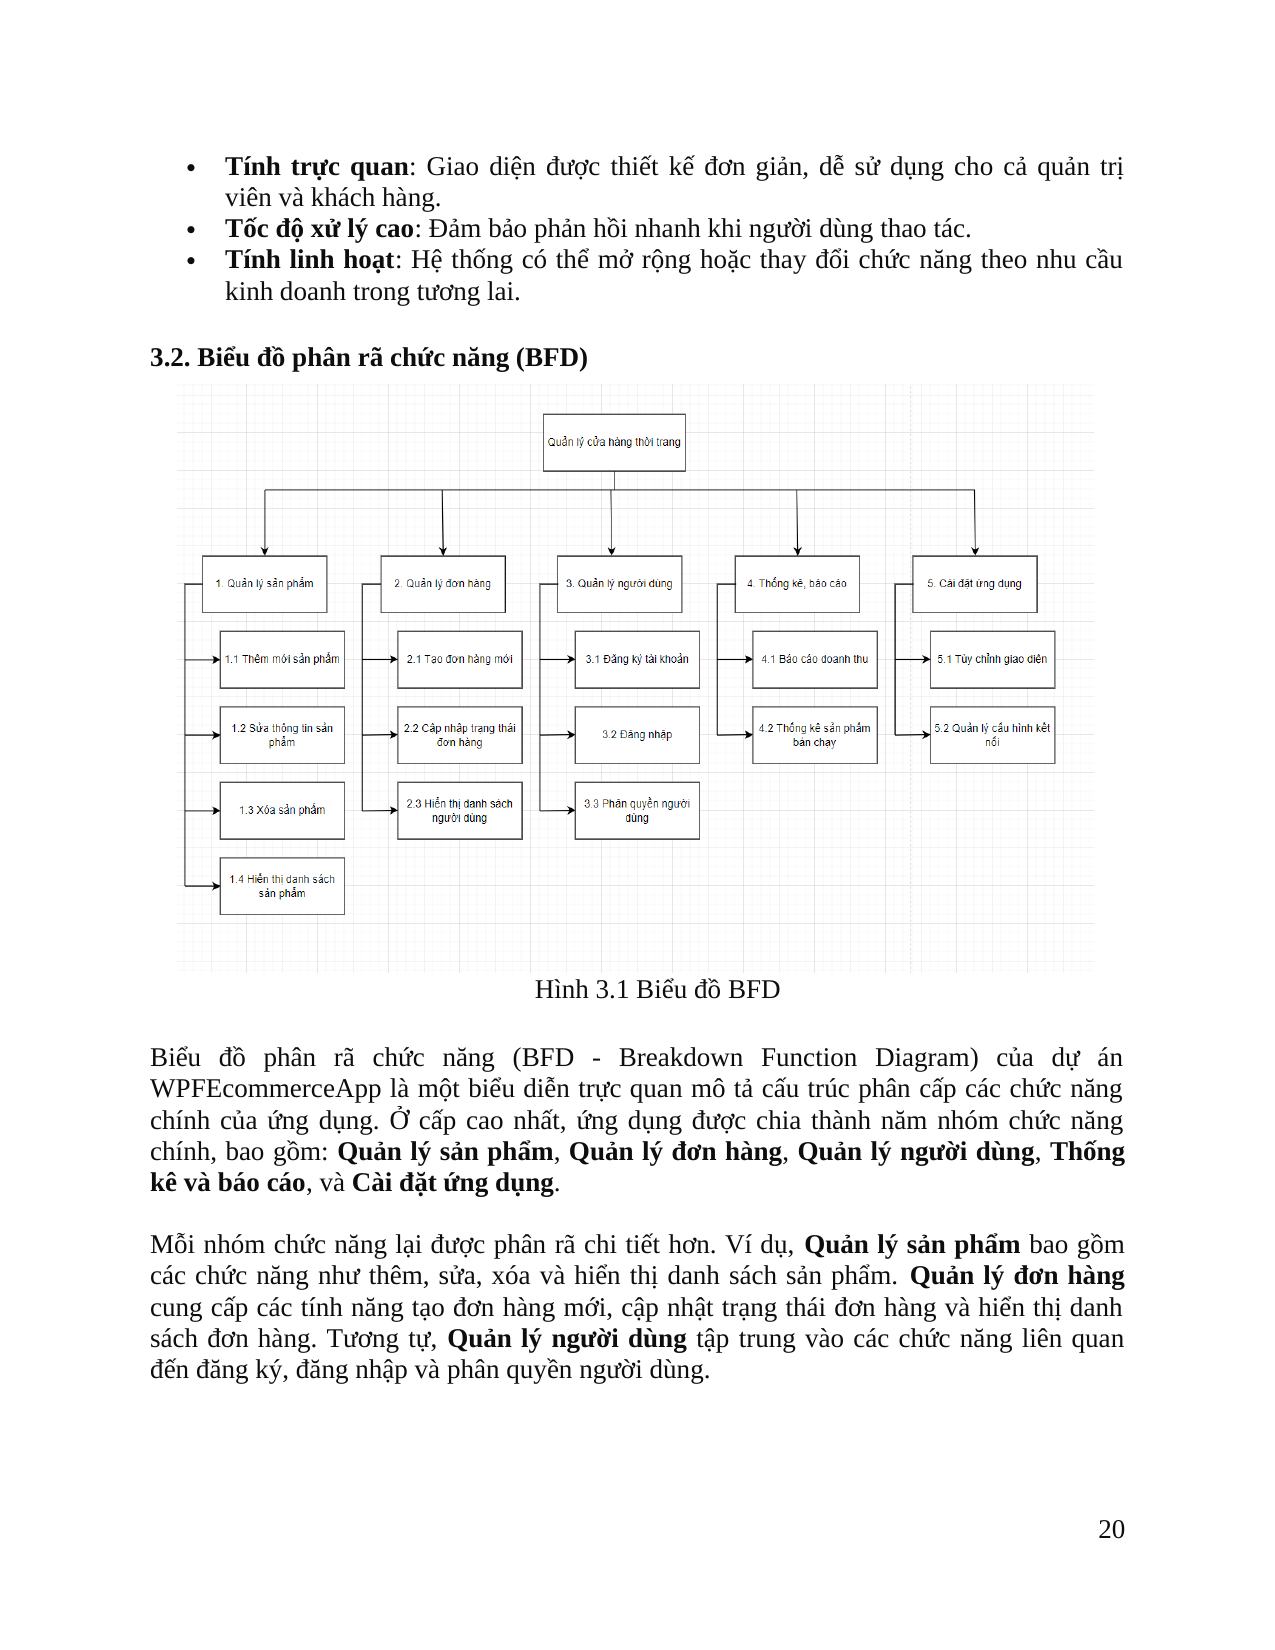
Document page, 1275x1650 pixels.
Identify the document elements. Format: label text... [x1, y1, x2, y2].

subtitle 3.2. Biểu đồ phân rã chức năng (BFD) [150, 341, 1125, 372]
list Tính trực quan: Giao diện được thiết kế đơn giản, dễ sử dụng cho cả quản trị viên và khách hàng. [187, 150, 1125, 212]
text Biểu đồ phân rã chức năng (BFD - Breakdown Function Diagram) của dự án WPFEcommerceApp là một biểu diễn trực quan mô tả cấu trúc phân cấp các chức năng chính của ứng dụng. Ở cấp cao nhất, ứng dụng được chia thành năm nhóm chức năng chính, bao gồm: Quản lý sản phẩm, Quản lý đơn hàng, Quản lý người dùng, Thống kê và báo cáo, và Cài đặt ứng dụng. [150, 1041, 1125, 1197]
picture [177, 384, 1095, 973]
list Tính linh hoạt: Hệ thống có thể mở rộng hoặc thay đổi chức năng theo nhu cầu kinh doanh trong tương lai. [187, 243, 1125, 306]
text Mỗi nhóm chức năng lại được phân rã chi tiết hơn. Ví dụ, Quản lý sản phẩm bao gồm các chức năng như thêm, sửa, xóa và hiển thị danh sách sản phẩm. Quản lý đơn hàng cung cấp các tính năng tạo đơn hàng mới, cập nhật trạng thái đơn hàng và hiển thị danh sách đơn hàng. Tương tự, Quản lý người dùng tập trung vào các chức năng liên quan đến đăng ký, đăng nhập và phân quyền người dùng. [150, 1228, 1125, 1384]
list Tốc độ xử lý cao: Đảm bảo phản hồi nhanh khi người dùng thao tác. [187, 212, 1125, 243]
text Hình 3.1 Biểu đồ BFD [150, 973, 1125, 1004]
